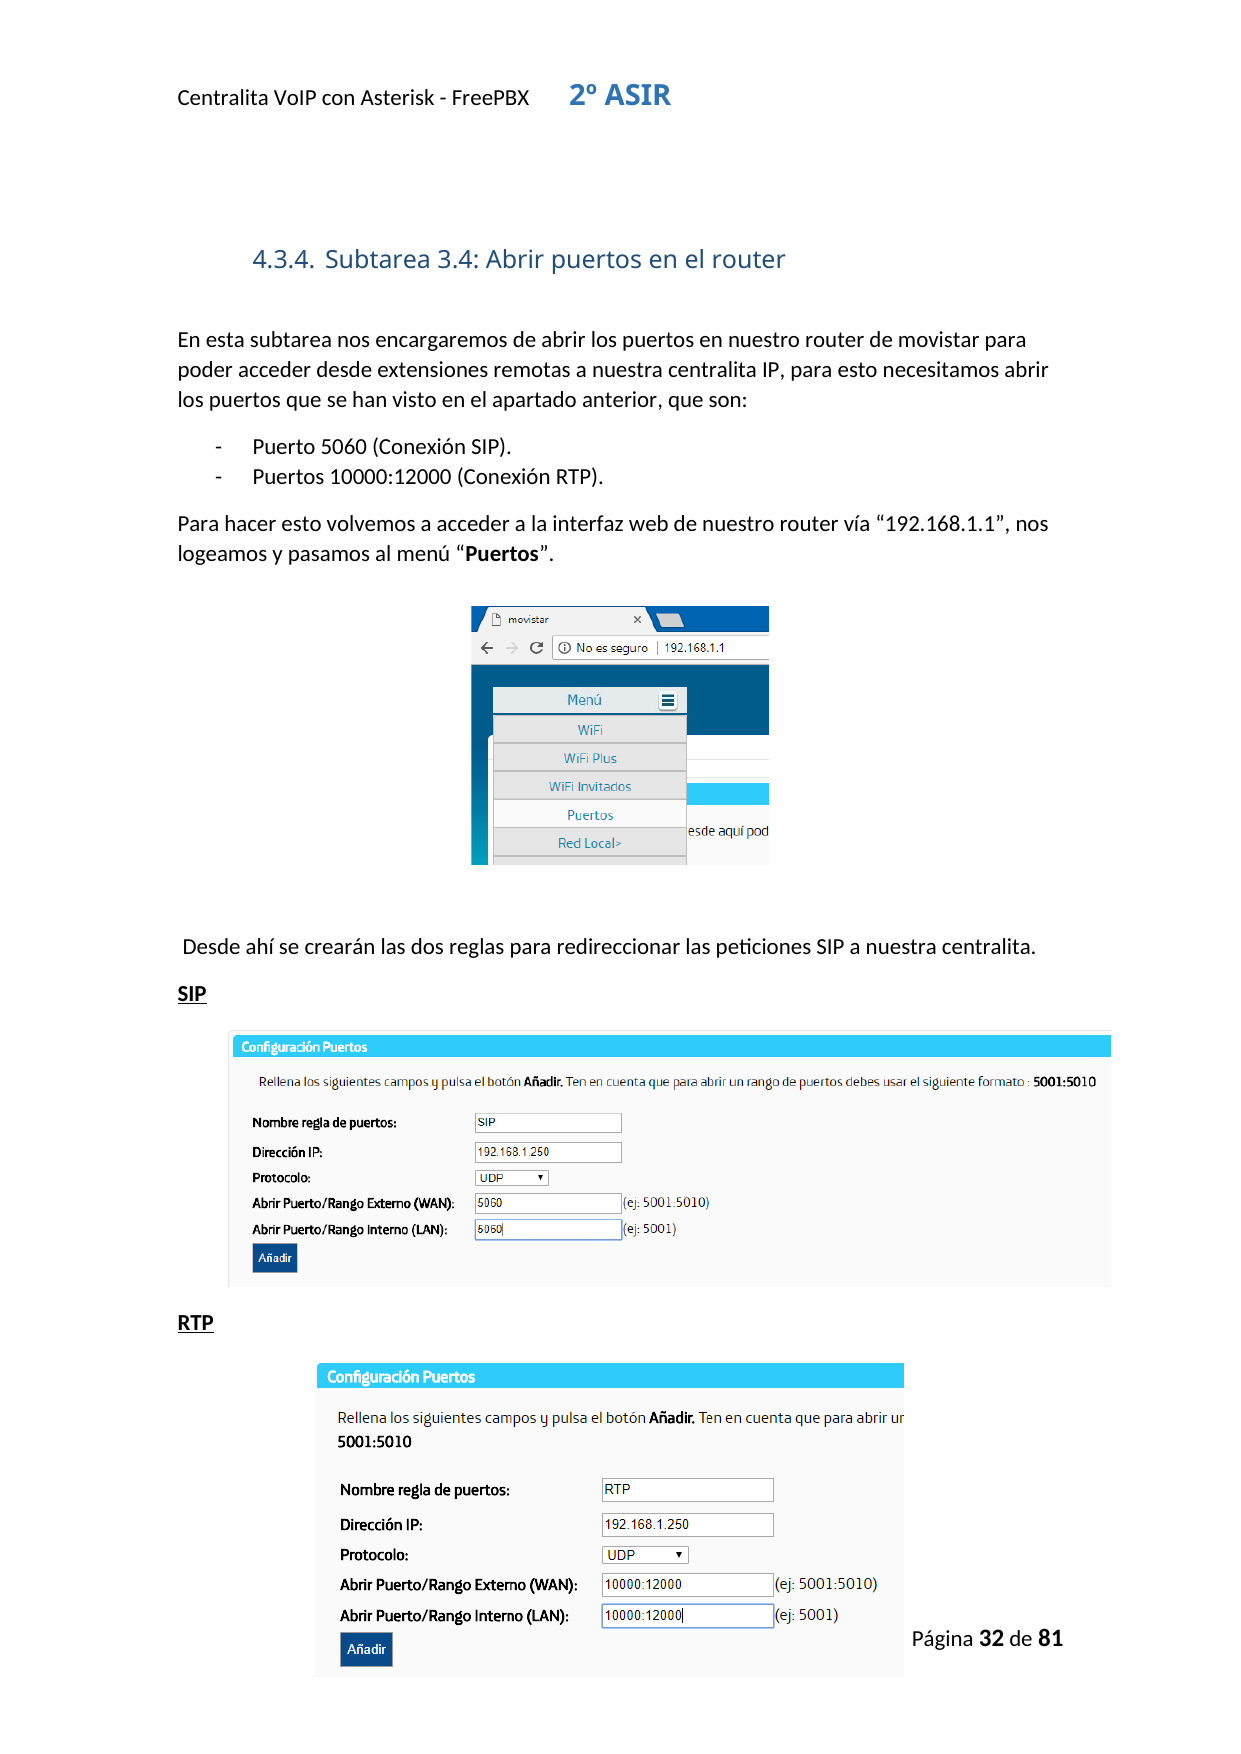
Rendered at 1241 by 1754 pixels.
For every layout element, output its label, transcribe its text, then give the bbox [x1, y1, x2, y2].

picture [494, 688, 686, 712]
list Puerto 5060 (Conexión SIP). [215, 432, 1063, 460]
text En esta subtarea nos encargaremos de abrir los puertos en nuestro router de movistar para poder acceder desde extensiones remotas a nuestra centralita IP, para esto necesitamos abrir los puertos que se han visto en el apartado anterior, que son: [177, 325, 1063, 413]
subtitle Subtarea 3.4: Abrir puertos en el router [252, 241, 1063, 275]
picture [314, 1360, 904, 1677]
text Desde ahí se crearán las dos reglas para redireccionar las peticiones SIP a nuestra centralita. [177, 932, 1063, 960]
picture [225, 1029, 1112, 1287]
text SIP [177, 979, 1063, 1007]
text Para hacer esto volvemos a acceder a la interfaz web de nuestro router vía “192.168.1.1”, nos logeamos y pasamos al menú “Puertos”. [177, 509, 1063, 568]
picture [471, 606, 769, 664]
list Puertos 10000:12000 (Conexión RTP). [215, 462, 1063, 491]
picture [471, 716, 769, 865]
